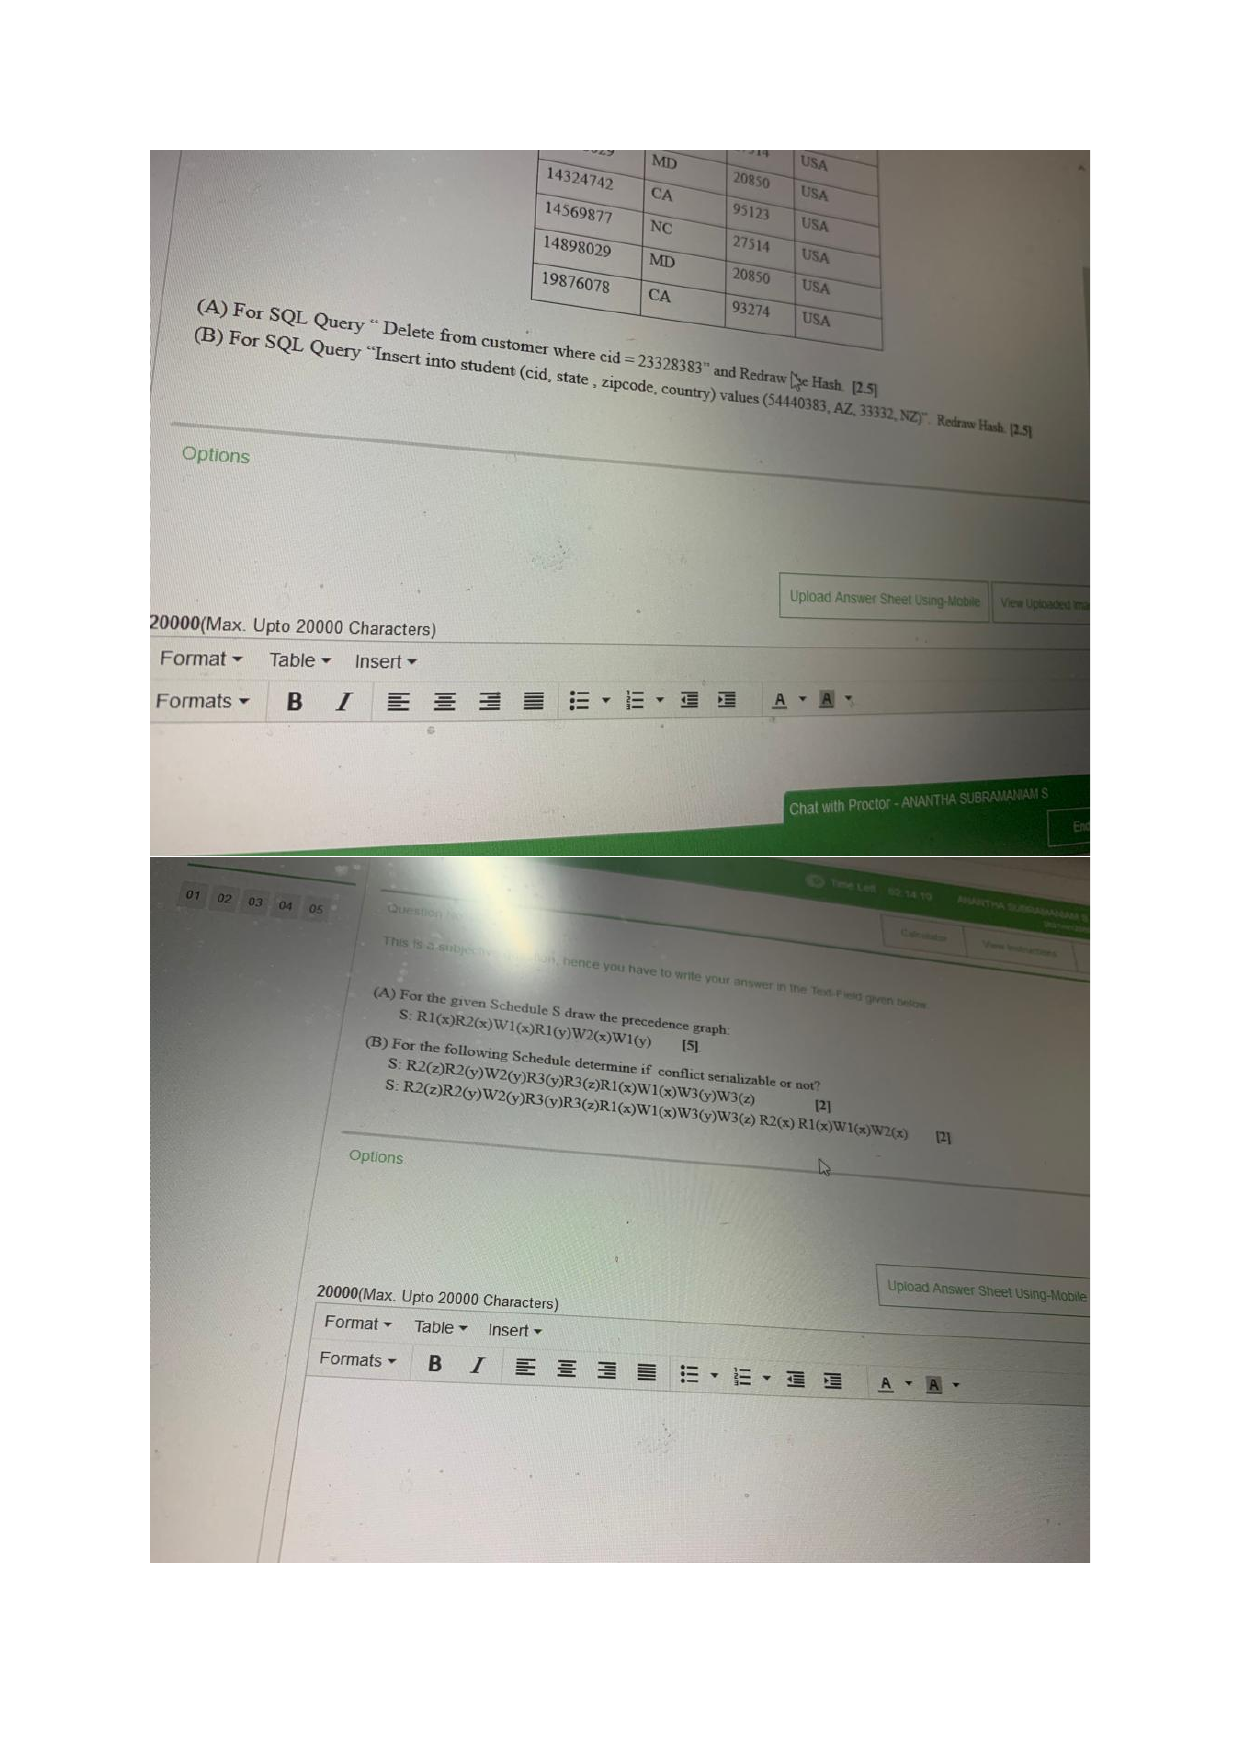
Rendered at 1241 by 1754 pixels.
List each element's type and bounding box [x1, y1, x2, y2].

picture [150, 150, 1091, 856]
picture [150, 857, 1091, 1563]
